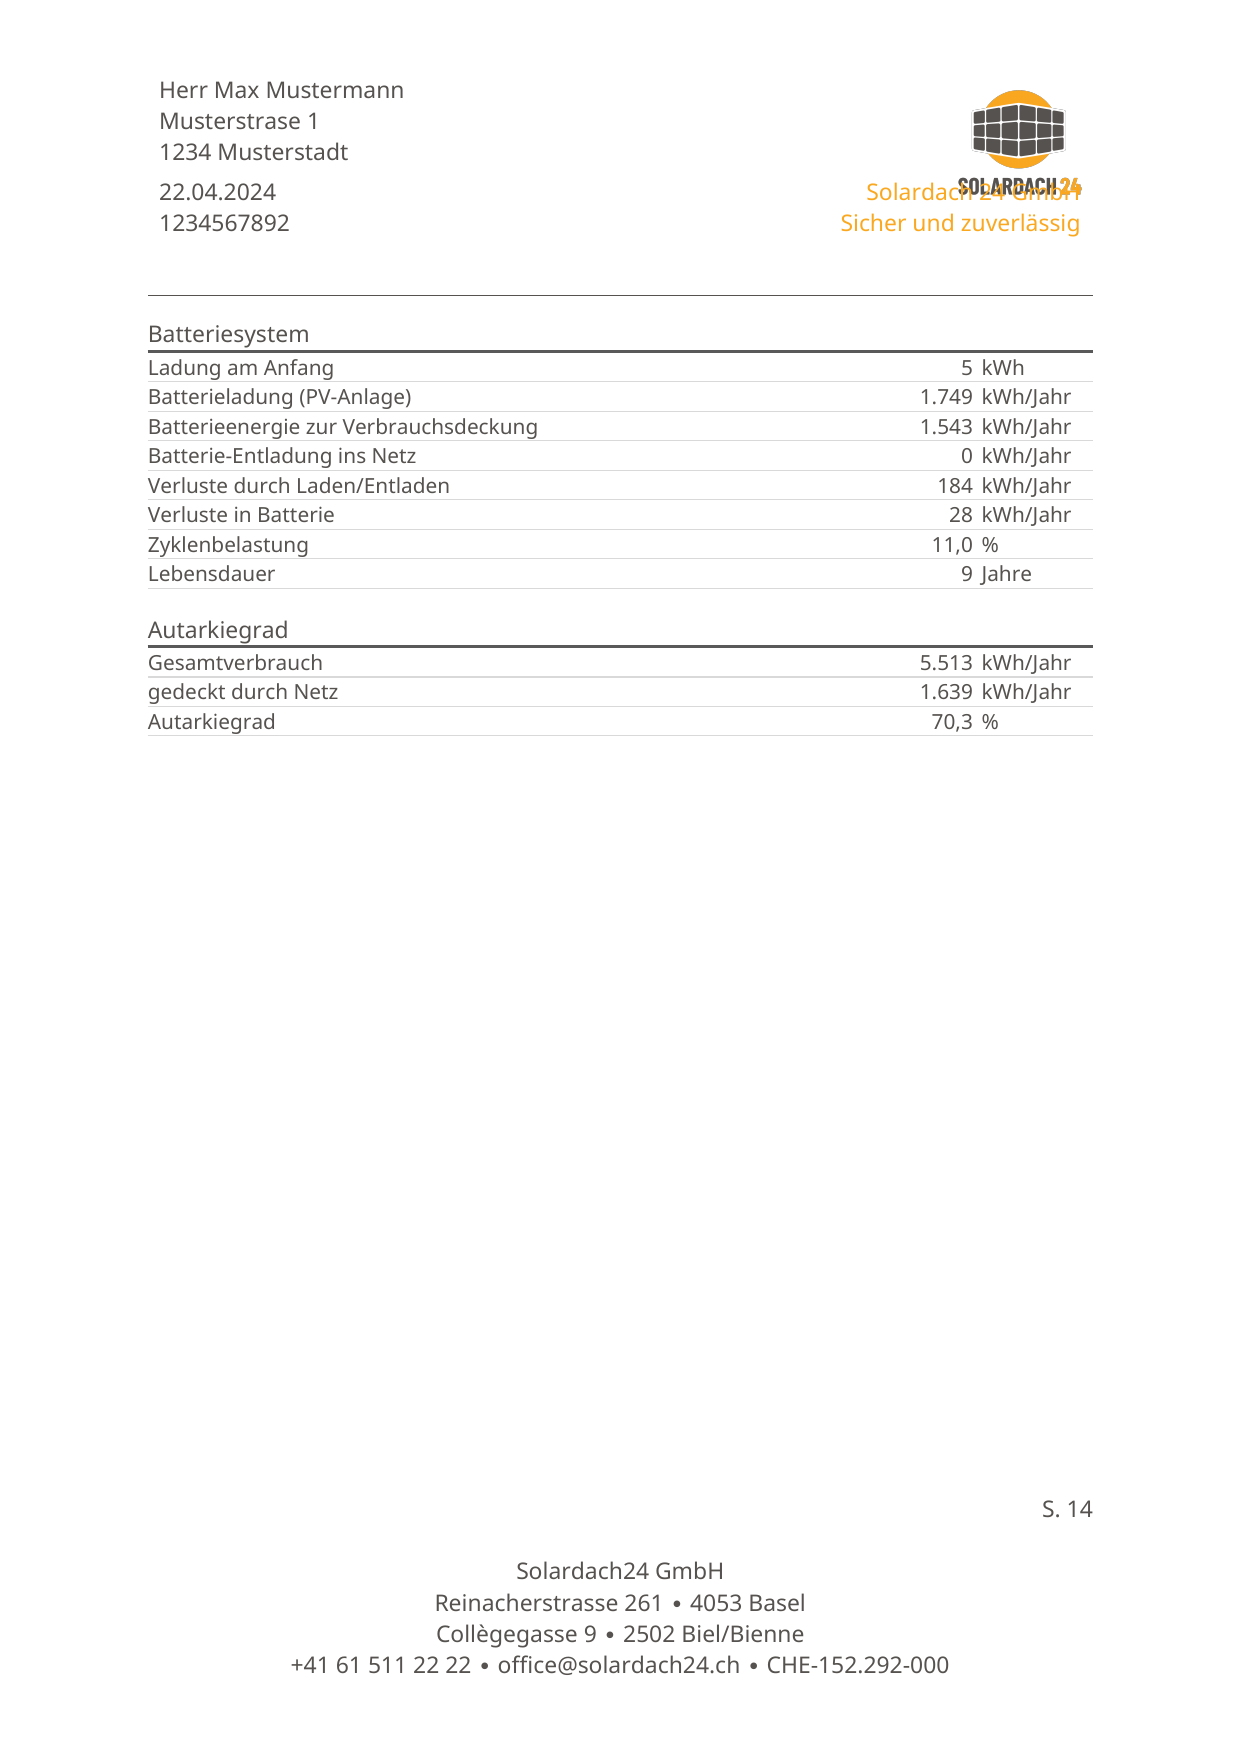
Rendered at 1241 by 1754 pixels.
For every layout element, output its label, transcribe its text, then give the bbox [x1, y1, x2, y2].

table_cell Lebensdauer [148, 559, 671, 588]
table_cell 11,0 [671, 530, 978, 558]
table_cell kWh/Jahr [979, 678, 1093, 706]
table_header kWh [979, 353, 1093, 381]
table_cell 1.543 [671, 412, 978, 440]
table_cell Autarkiegrad [148, 707, 671, 735]
table_cell Batterie-Entladung ins Netz [148, 441, 671, 470]
text Autarkiegrad [148, 614, 1093, 645]
table_header 5.513 [671, 648, 978, 676]
text Batteriesystem [148, 318, 1093, 350]
table_cell 28 [671, 500, 978, 529]
table_cell Batterieladung (PV-Anlage) [148, 382, 671, 411]
table_cell Batterieenergie zur Verbrauchsdeckung [148, 412, 671, 440]
table_cell kWh/Jahr [979, 382, 1093, 411]
table_cell 184 [671, 471, 978, 499]
table_cell kWh/Jahr [979, 441, 1093, 470]
table_cell Verluste durch Laden/Entladen [148, 471, 671, 499]
table_cell kWh/Jahr [979, 412, 1093, 440]
table_cell gedeckt durch Netz [148, 678, 671, 706]
table_cell 70,3 [671, 707, 978, 735]
picture [950, 73, 1088, 212]
table_cell 1.749 [671, 382, 978, 411]
table_cell 1.639 [671, 678, 978, 706]
table_header Gesamtverbrauch [148, 648, 671, 676]
table_header Ladung am Anfang [148, 353, 671, 381]
table_cell 9 [671, 559, 978, 588]
table_cell % [979, 707, 1093, 735]
table_cell Zyklenbelastung [148, 530, 671, 558]
table_cell Verluste in Batterie [148, 500, 671, 529]
table_cell kWh/Jahr [979, 471, 1093, 499]
table_header kWh/Jahr [979, 648, 1093, 676]
table_header 5 [671, 353, 978, 381]
table_cell 0 [671, 441, 978, 470]
table_cell % [979, 530, 1093, 558]
table_cell Jahre [979, 559, 1093, 588]
table_cell kWh/Jahr [979, 500, 1093, 529]
